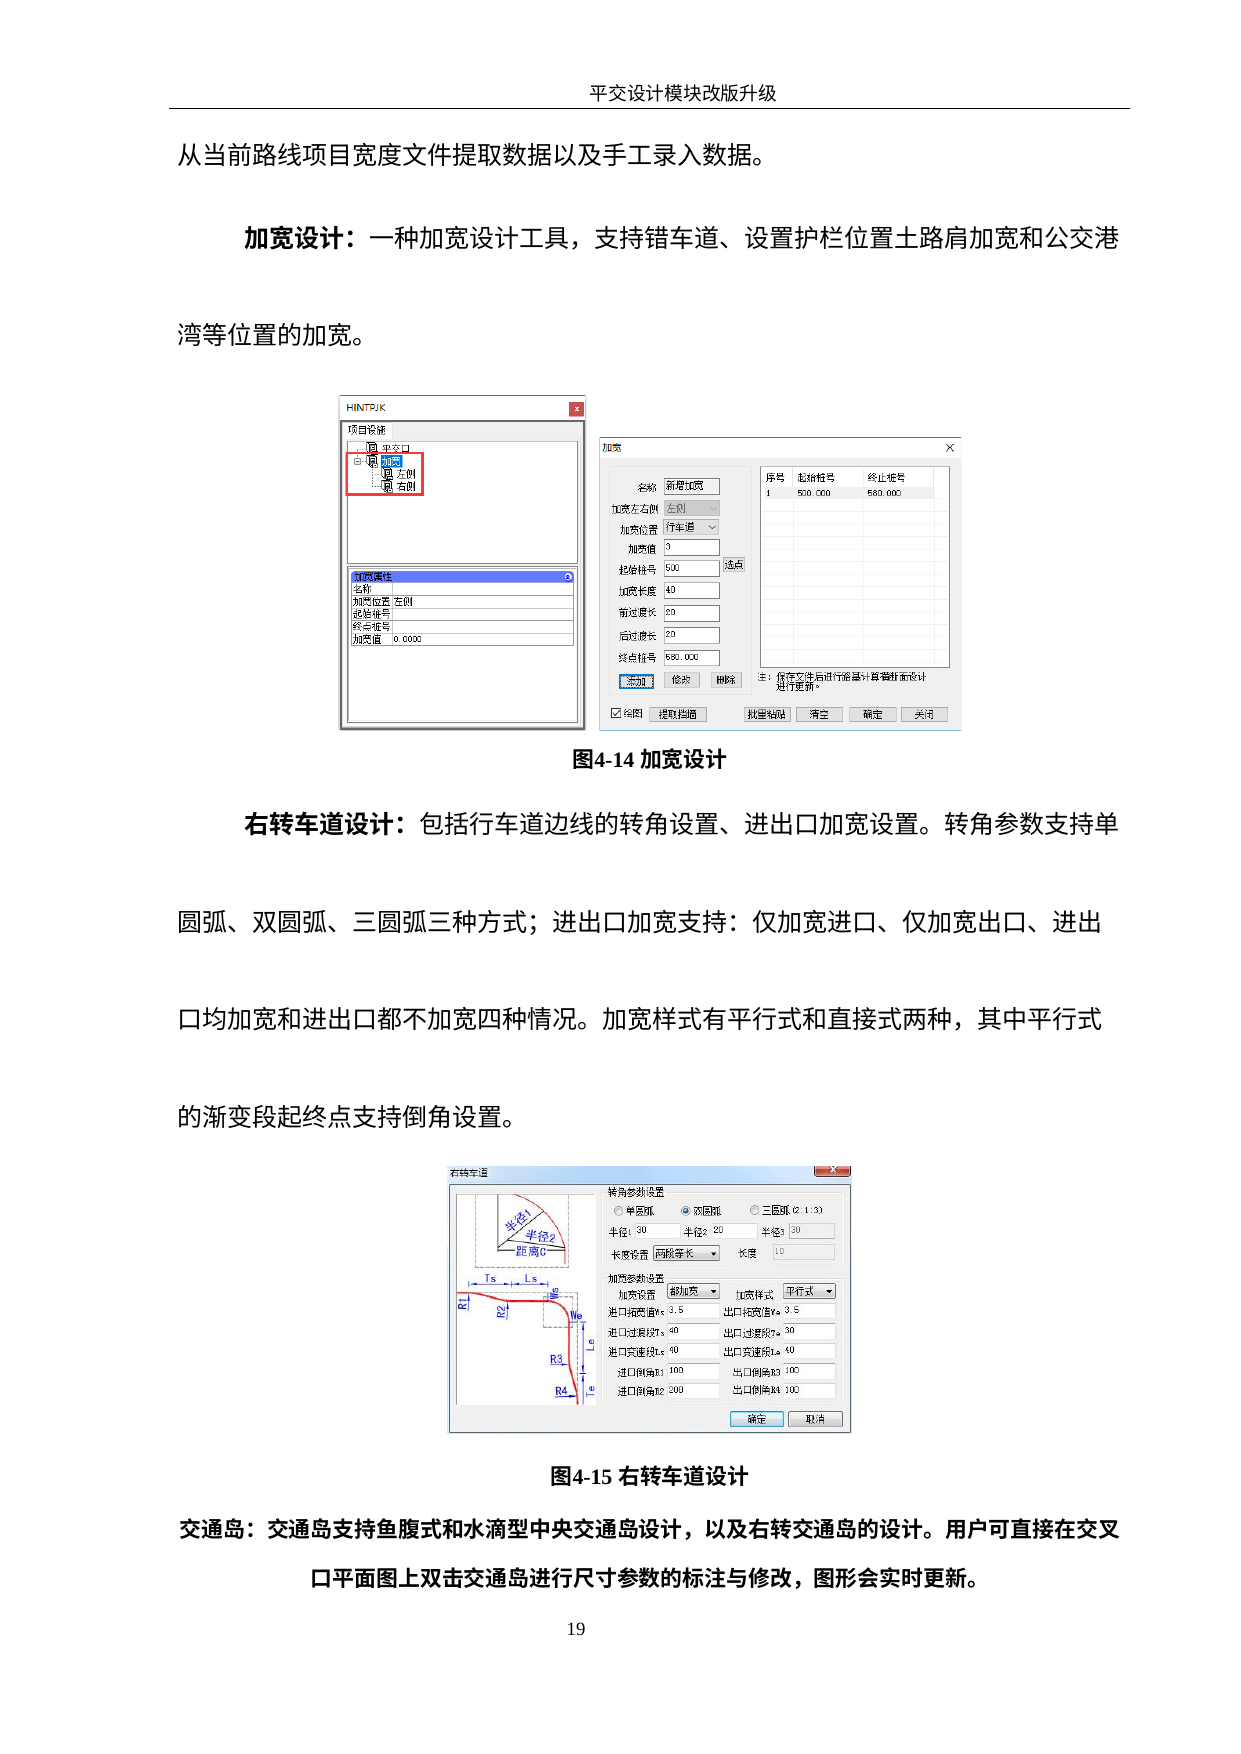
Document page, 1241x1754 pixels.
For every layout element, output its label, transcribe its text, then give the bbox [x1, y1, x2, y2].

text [177, 121, 1122, 186]
picture [599, 437, 962, 731]
picture [338, 395, 587, 731]
text 图4-14 加宽设计 [177, 742, 1122, 774]
text 图4-15 右转车道设计 [177, 1458, 1122, 1491]
text 加宽设计：一种加宽设计工具，支持错车道、设置护栏位置土路肩加宽和公交港湾等位置的加宽。 [177, 204, 1122, 366]
picture [447, 1166, 852, 1434]
text 交通岛：交通岛支持鱼腹式和水滴型中央交通岛设计，以及右转交通岛的设计。用户可直接在交叉口平面图上双击交通岛进行尺寸参数的标注与修改，图形会实时更新。 [177, 1512, 1122, 1593]
text 右转车道设计：包括行车道边线的转角设置、进出口加宽设置。转角参数支持单圆弧、双圆弧、三圆弧三种方式；进出口加宽支持：仅加宽进口、仅加宽出口、进出口均加宽和进出口都不加宽四种情况。加宽样式有平行式和直接式两种，其中平行式的渐变段起终点支持倒角设置。 [177, 790, 1122, 1148]
